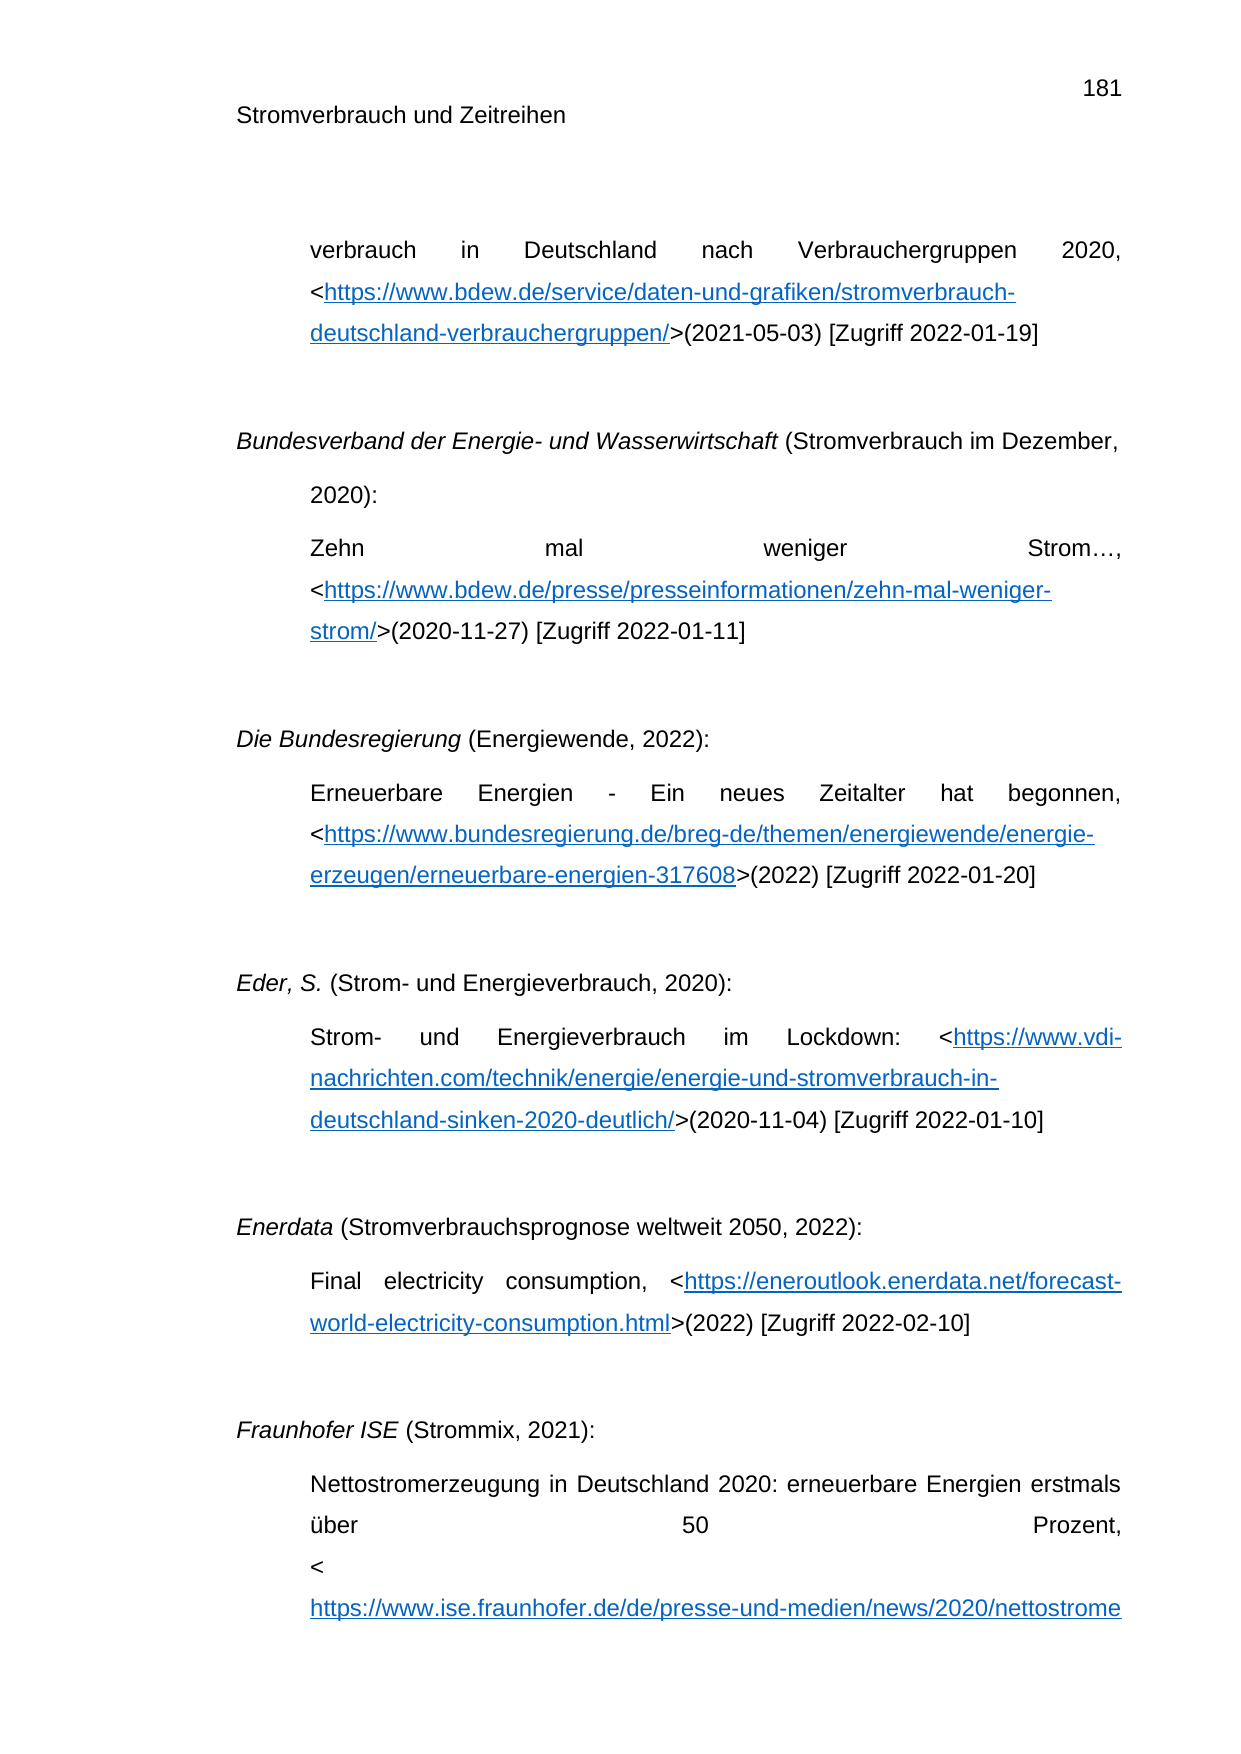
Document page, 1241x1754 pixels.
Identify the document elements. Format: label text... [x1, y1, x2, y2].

text Erneuerbare Energien - Ein neues Zeitalter hat begonnen, <https://www.bundesregierung.de/breg-de/themen/energiewende/energie-erzeugen/erneuerbare-energien-317608>(2022) [Zugriff 2022-01-20] [310, 779, 1122, 889]
text Zehn mal weniger Strom…, <https://www.bdew.de/presse/presseinformationen/zehn-mal-weniger-strom/>(2020-11-27) [Zugriff 2022-01-11] [310, 534, 1122, 645]
text Enerdata (Stromverbrauchsprognose weltweit 2050, 2022): [236, 1213, 1122, 1241]
text Final electricity consumption, <https://eneroutlook.enerdata.net/forecast-world-electricity-consumption.html>(2022) [Zugriff 2022-02-10] [310, 1267, 1122, 1336]
text Bundesverband der Energie- und Wasserwirtschaft (Stromverbrauch im Dezember, [236, 427, 1122, 454]
text Die Bundesregierung (Energiewende, 2022): [236, 725, 1122, 752]
text Strom- und Energieverbrauch im Lockdown: <https://www.vdi-nachrichten.com/technik/energie/energie-und-stromverbrauch-in-deutschland-sinken-2020-deutlich/>(2020-11-04) [Zugriff 2022-01-10] [310, 1023, 1122, 1133]
text verbrauch in Deutschland nach Verbrauchergruppen 2020, <https://www.bdew.de/service/daten-und-grafiken/stromverbrauch-deutschland-verbrauchergruppen/>(2021-05-03) [Zugriff 2022-01-19] [310, 236, 1122, 347]
text 2020): [236, 481, 1122, 508]
text Fraunhofer ISE (Strommix, 2021): [236, 1416, 1122, 1444]
text Eder, S. (Strom- und Energieverbrauch, 2020): [236, 969, 1122, 997]
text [310, 1470, 1122, 1618]
